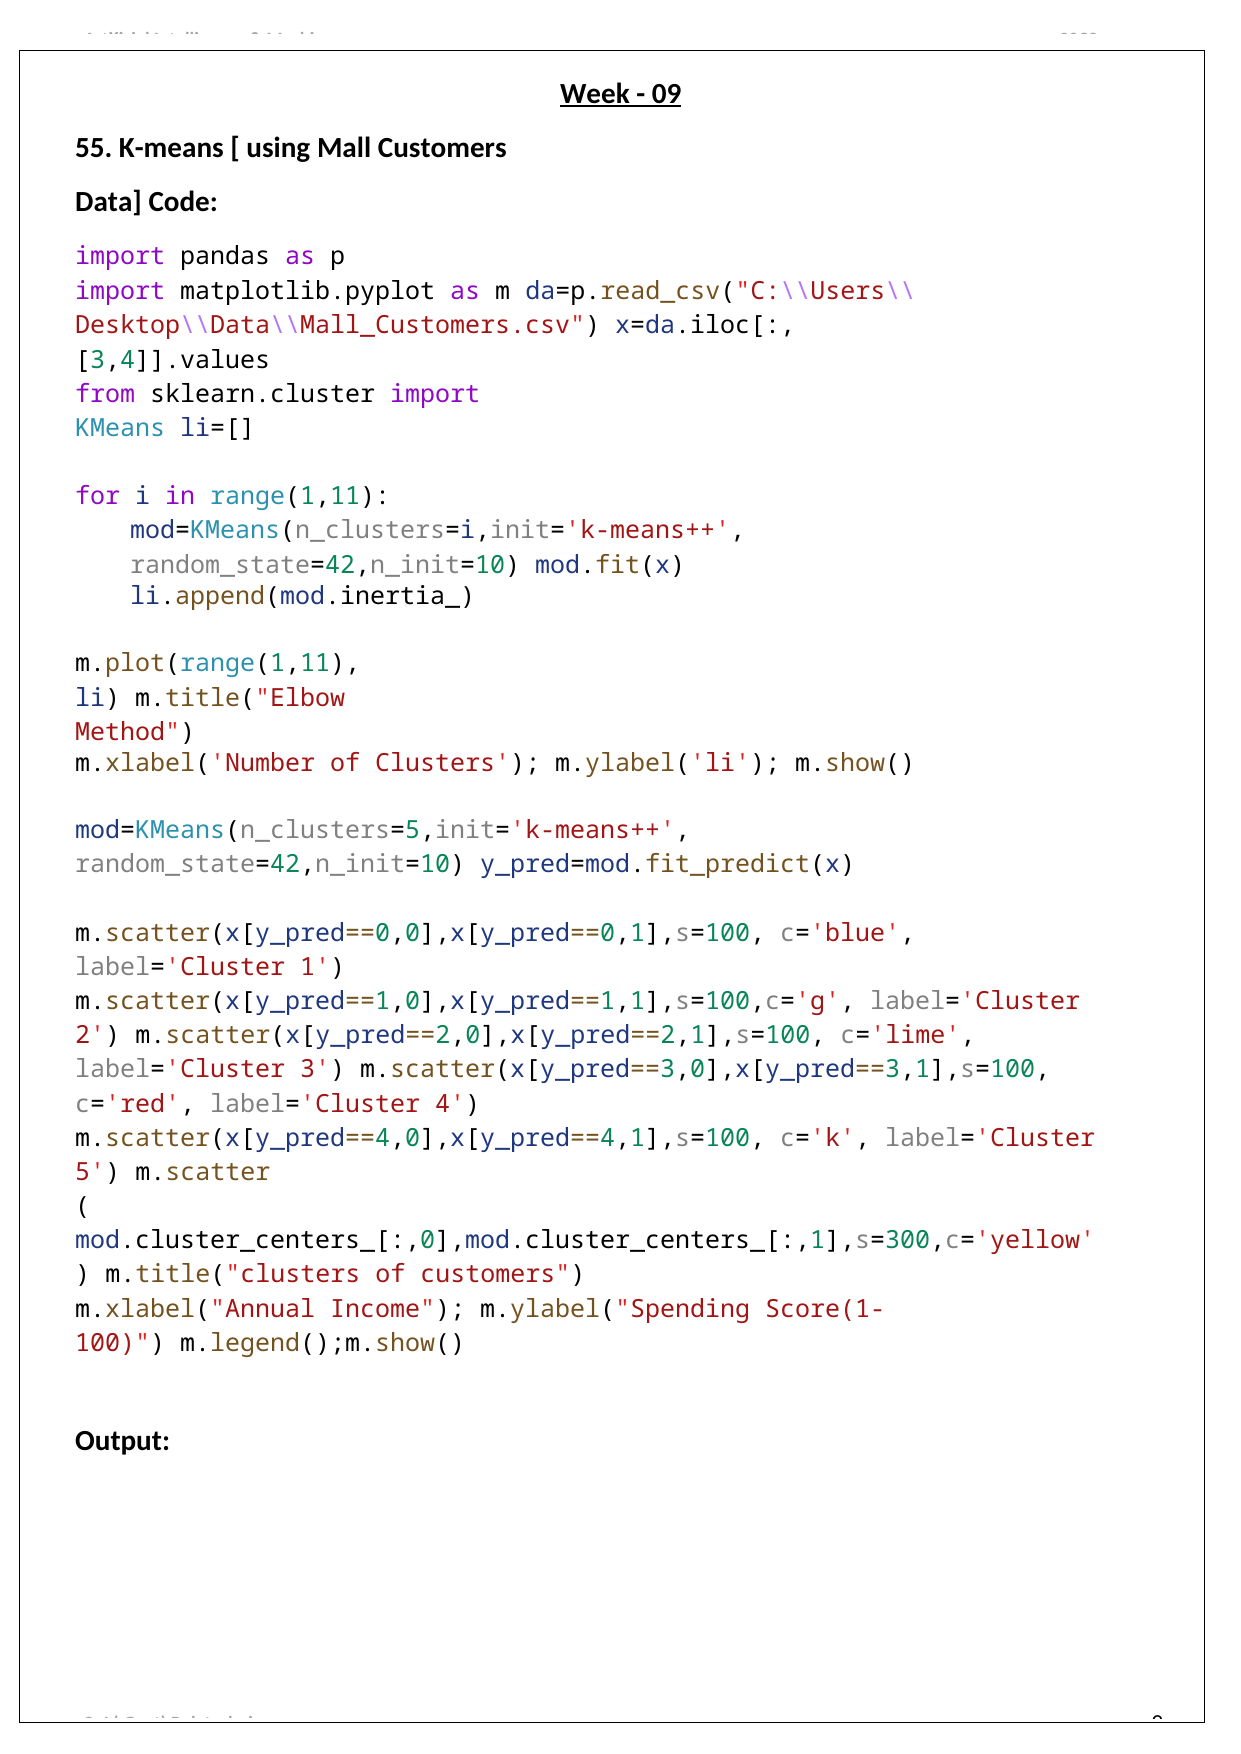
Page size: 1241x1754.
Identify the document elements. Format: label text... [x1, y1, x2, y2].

text li.append(mod.inertia_) [130, 581, 1204, 610]
text m.xlabel("Annual Income"); m.ylabel("Spending Score(1-100)") m.legend();m.show() [75, 1291, 901, 1359]
text import pandas as p [75, 238, 1204, 272]
text import matplotlib.pyplot as m da=p.read_csv("C:\\Users\\Desktop\\Data\\Mall_Customers.csv") x=da.iloc[:,[3,4]].values [75, 272, 915, 375]
text m.xlabel('Number of Clusters'); m.ylabel('li'); m.show() [75, 748, 1204, 777]
subtitle K-means [ using Mall Customers Data] Code: [75, 129, 578, 219]
text m.plot(range(1,11), li) m.title("Elbow Method") [75, 645, 393, 748]
text mod=KMeans(n_clusters=5,init='k-means++', random_state=42,n_init=10) y_pred=mod.fit_predict(x) [75, 812, 1011, 880]
subtitle Output: [75, 1422, 1204, 1458]
text from sklearn.cluster import KMeans li=[] [75, 376, 544, 444]
text m.scatter(x[y_pred==0,0],x[y_pred==0,1],s=100, c='blue', label='Cluster 1') m.scatter(x[y_pred==1,0],x[y_pred==1,1],s=100,c='g', label='Cluster 2') m.scatter(x[y_pred==2,0],x[y_pred==2,1],s=100, c='lime', label='Cluster 3') m.scatter(x[y_pred==3,0],x[y_pred==3,1],s=100, c='red', label='Cluster 4') m.scatter(x[y_pred==4,0],x[y_pred==4,1],s=100, c='k', label='Cluster 5') m.scatter (mod.cluster_centers_[:,0],mod.cluster_centers_[:,1],s=300,c='yellow') m.title("clusters of customers") [75, 915, 1108, 1289]
text mod=KMeans(n_clusters=i,init='k-means++', random_state=42,n_init=10) mod.fit(x) [130, 512, 1066, 581]
text Week - 09 [560, 75, 1204, 110]
text for i in range(1,11): [75, 478, 1204, 512]
